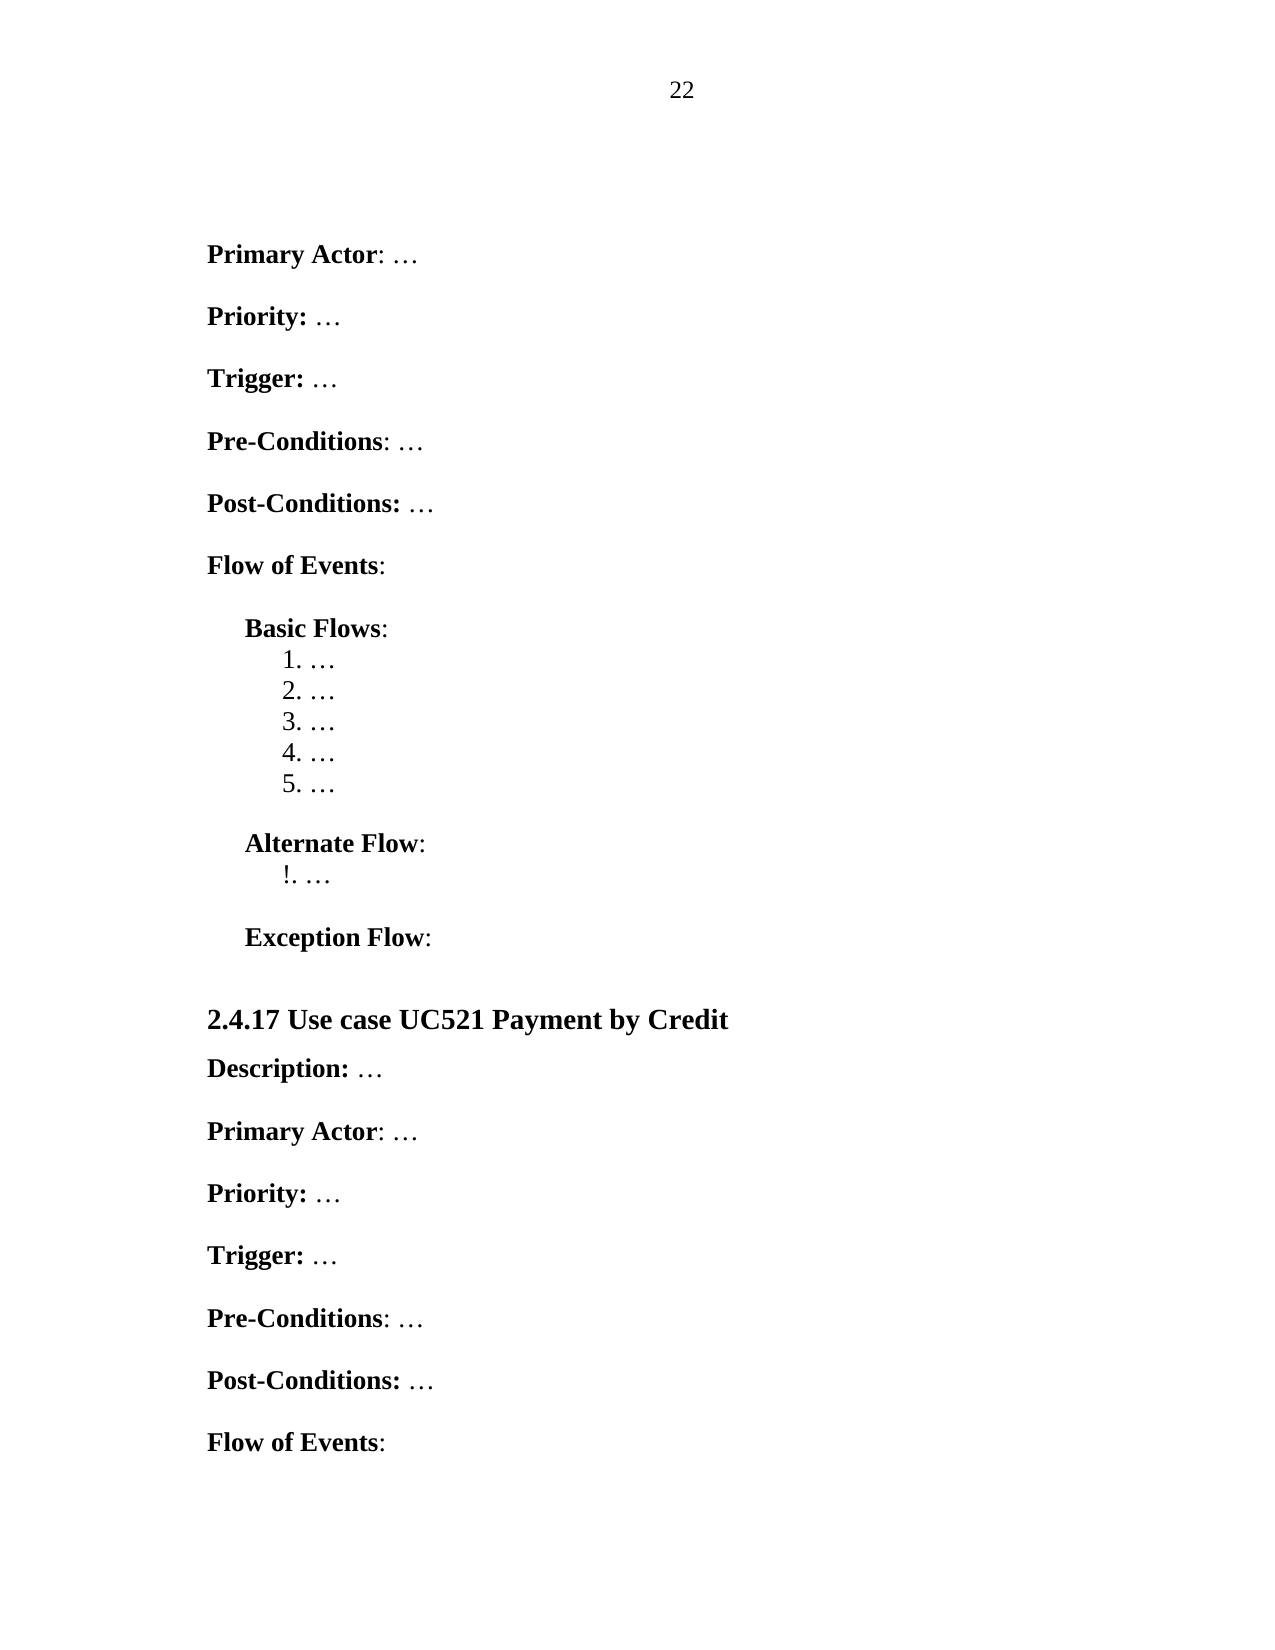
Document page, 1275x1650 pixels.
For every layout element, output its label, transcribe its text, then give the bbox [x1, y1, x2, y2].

text Flow of Events: [207, 549, 1157, 581]
text 2. … [282, 674, 1157, 705]
text !. … [282, 858, 1157, 889]
text Alternate Flow: [244, 827, 1157, 858]
text Priority: … [207, 300, 1157, 331]
text Pre-Conditions: … [207, 1302, 1157, 1333]
text Primary Actor: … [207, 1115, 1157, 1146]
text Post-Conditions: … [207, 1364, 1157, 1395]
text Primary Actor: … [207, 238, 1157, 269]
text Post-Conditions: … [207, 487, 1157, 518]
text Flow of Events: [207, 1426, 1157, 1457]
text Priority: … [207, 1177, 1157, 1208]
text Description: … [207, 1052, 1157, 1084]
text Trigger: … [207, 362, 1157, 394]
text Pre-Conditions: … [207, 425, 1157, 456]
text Exception Flow: [244, 921, 1157, 952]
text 3. … [282, 705, 1157, 736]
text Trigger: … [207, 1239, 1157, 1271]
text 4. … [282, 736, 1157, 767]
text 5. … [282, 767, 1157, 798]
text Basic Flows: [244, 612, 1157, 643]
text 2.4.17 Use case UC521 Payment by Credit [207, 1002, 1157, 1036]
text 1. … [282, 643, 1157, 674]
